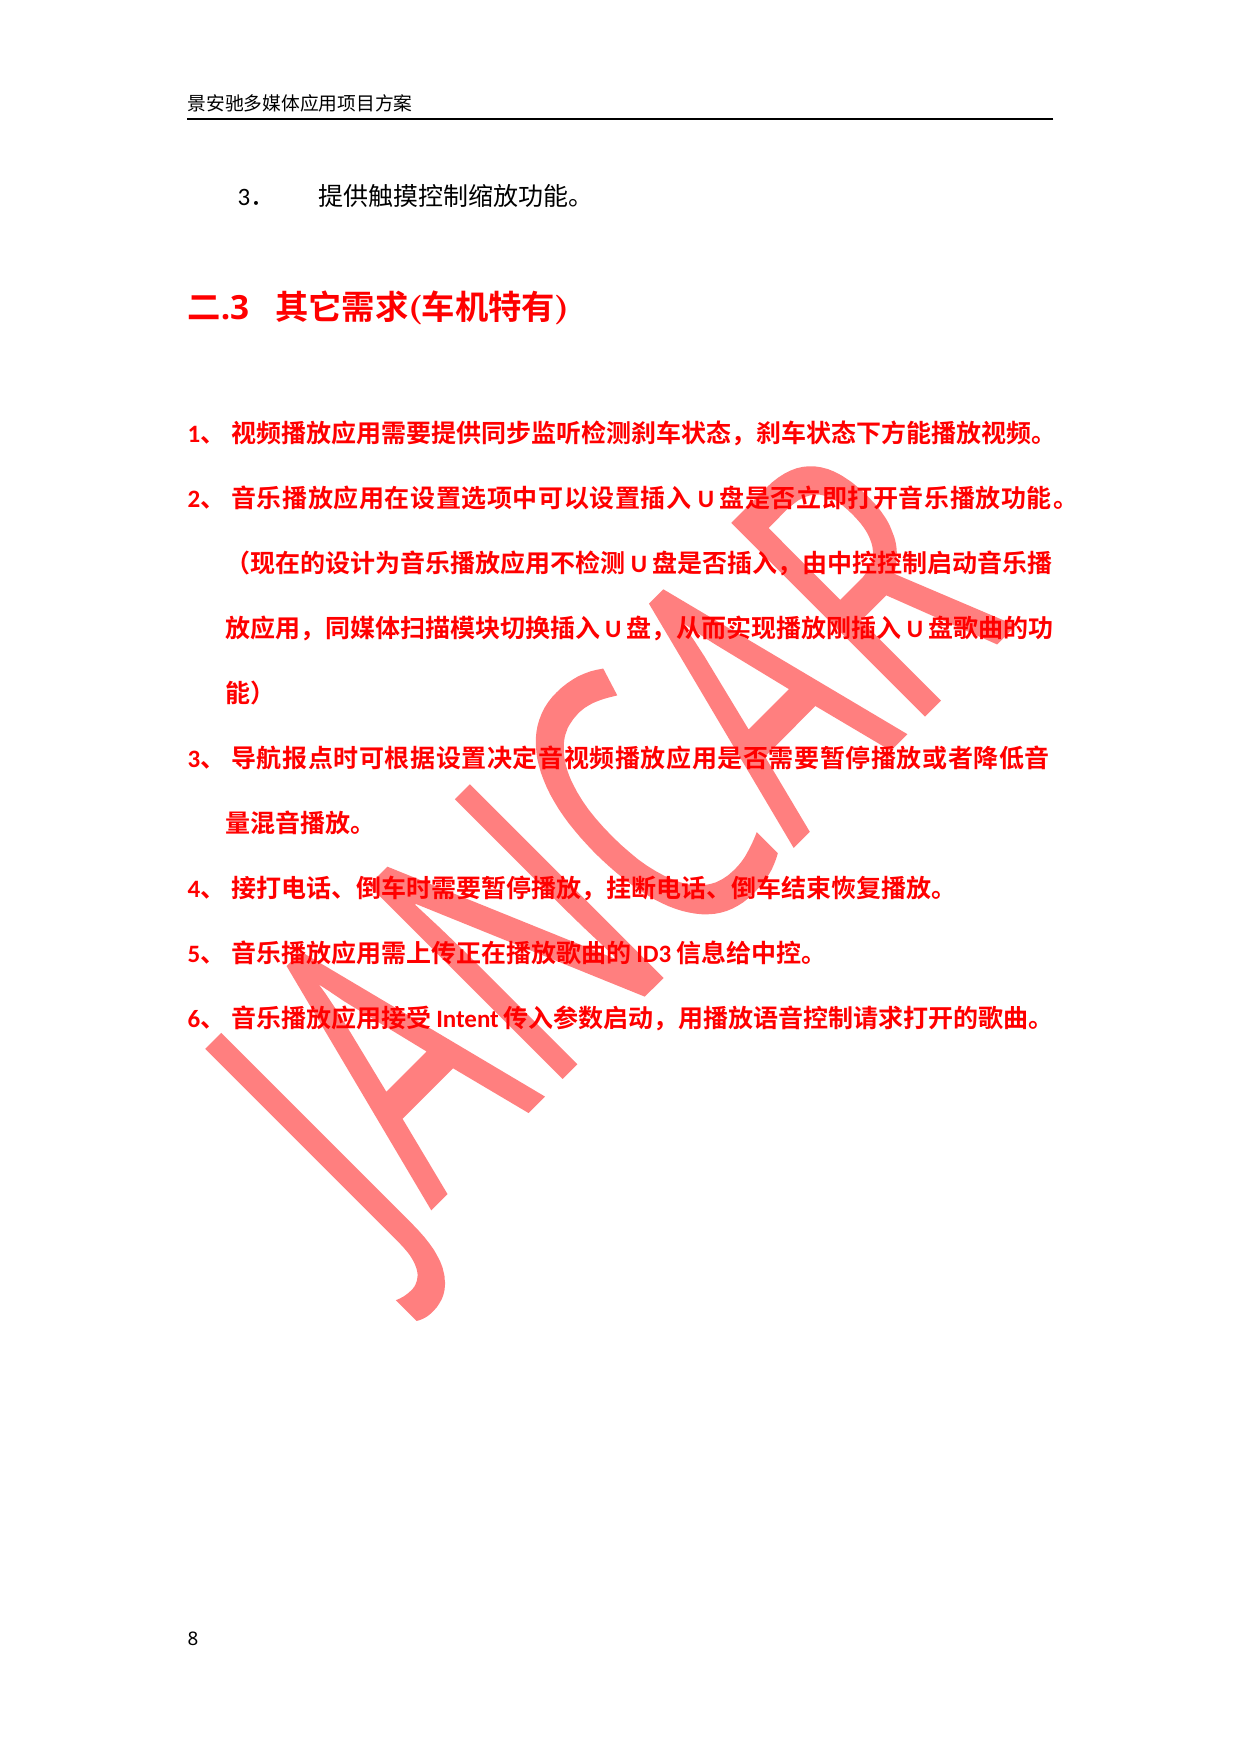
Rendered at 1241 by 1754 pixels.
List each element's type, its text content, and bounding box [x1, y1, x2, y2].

list 音乐播放应用需上传正在播放歌曲的ID3信息给中控。 [187, 919, 1053, 984]
list 接打电话、倒车时需要暂停播放，挂断电话、倒车结束恢复播放。 [187, 854, 1053, 919]
subtitle 其它需求(车机特有) [187, 272, 1053, 337]
list 音乐播放应用接受Intent传入参数启动，用播放语音控制请求打开的歌曲。 [187, 984, 1053, 1049]
list 提供触摸控制缩放功能。 [237, 162, 1053, 227]
list 视频播放应用需要提供同步监听检测刹车状态，刹车状态下方能播放视频。 [187, 399, 1053, 464]
list 导航报点时可根据设置决定音视频播放应用是否需要暂停播放或者降低音量混音播放。 [187, 724, 1053, 854]
list 音乐播放应用在设置选项中可以设置插入U盘是否立即打开音乐播放功能。（现在的设计为音乐播放应用不检测U盘是否插入，由中控控制启动音乐播放应用，同媒体扫描模块切换插入U盘，从而实现播放刚插入U盘歌曲的功能） [187, 464, 1053, 724]
